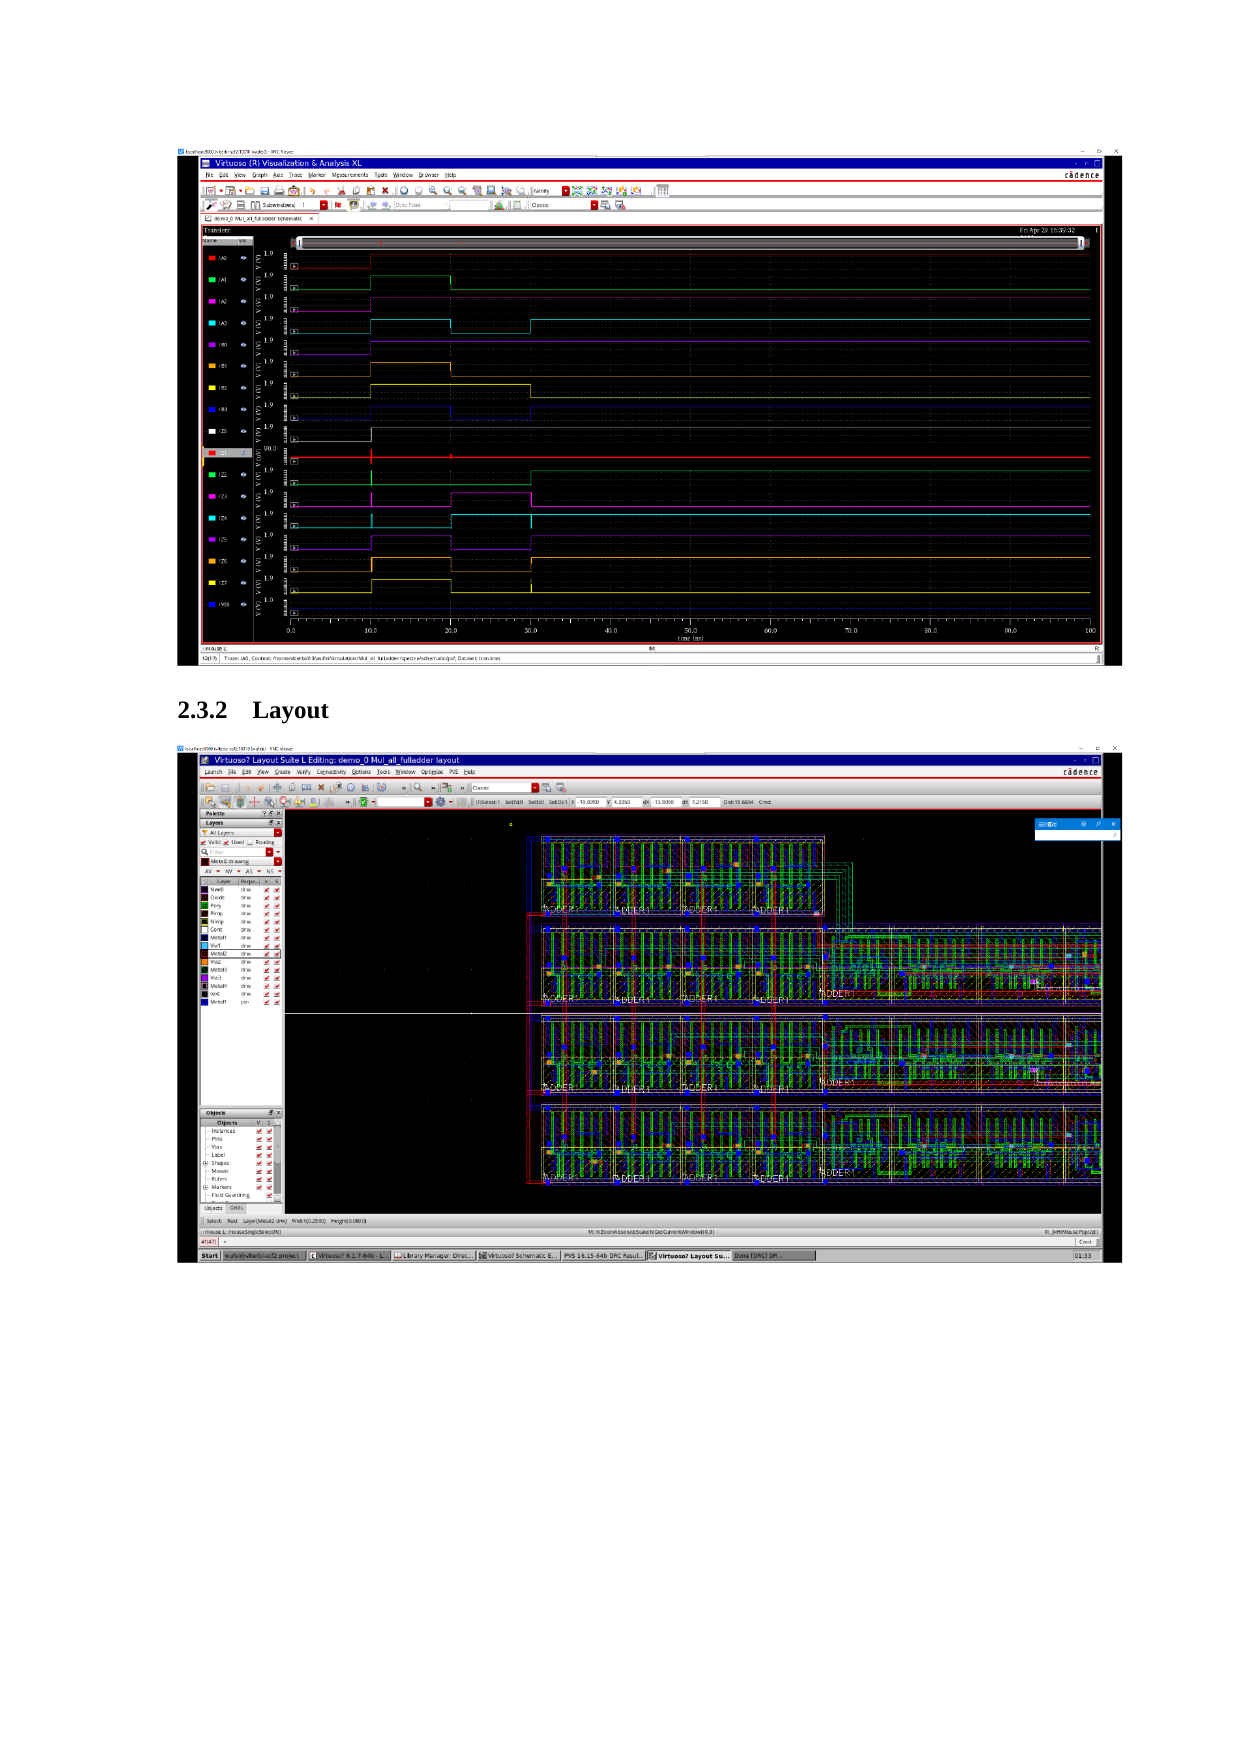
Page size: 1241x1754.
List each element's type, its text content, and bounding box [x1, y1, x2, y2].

subtitle Layout [177, 695, 1122, 723]
picture [177, 147, 1123, 666]
picture [177, 744, 1123, 1263]
